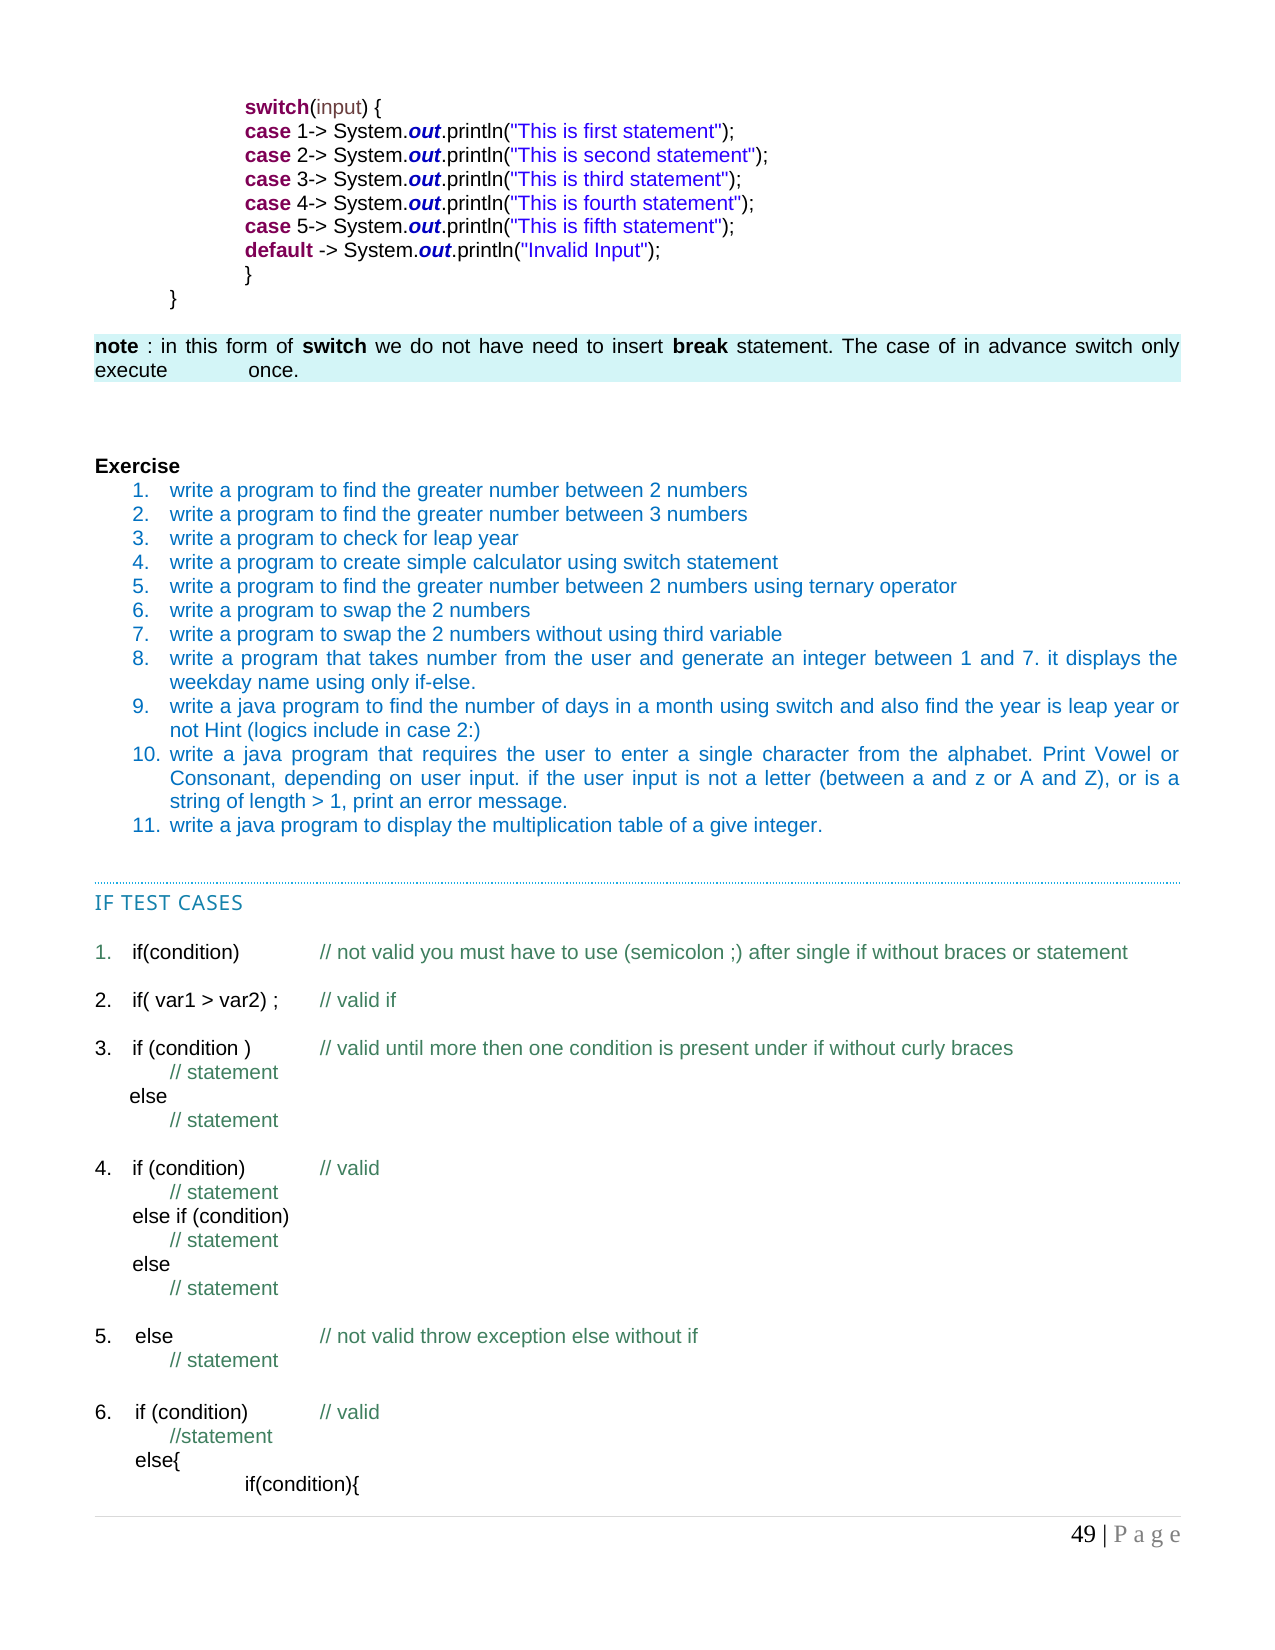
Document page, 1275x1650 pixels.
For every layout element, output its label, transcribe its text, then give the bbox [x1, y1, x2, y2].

text // statement [94, 1108, 1181, 1132]
list write a program to find the greater number between 2 numbers [132, 478, 1181, 502]
text switch(input) { [94, 94, 1181, 118]
subtitle if test cases [94, 882, 1181, 916]
list // statement [132, 1276, 1181, 1299]
text case 3-> System.out.println("This is third statement"); [94, 166, 1181, 190]
text note : in this form of switch we do not have need to insert break statement. The case of in advance switch only execute once. [94, 334, 1181, 382]
list else if (condition) [132, 1204, 1181, 1228]
list write a program to check for leap year [132, 526, 1181, 550]
list if(condition) // not valid you must have to use (semicolon ;) after single if without braces or statement [94, 940, 1181, 964]
list write a java program to find the number of days in a month using switch and also find the year is leap year or not Hint (logics include in case 2:) [132, 693, 1181, 741]
text Exercise [94, 454, 1181, 478]
list if (condition) // valid [94, 1156, 1181, 1180]
list // statement [132, 1347, 1181, 1371]
text case 2-> System.out.println("This is second statement"); [94, 142, 1181, 166]
list write a program to find the greater number between 2 numbers using ternary operator [132, 574, 1181, 598]
text } [94, 262, 1181, 286]
text default -> System.out.println("Invalid Input"); [94, 238, 1181, 262]
text case 1-> System.out.println("This is first statement"); [94, 118, 1181, 142]
list else [132, 1252, 1181, 1276]
list if( var1 > var2) ; // valid if [94, 988, 1181, 1012]
list write a java program that requires the user to enter a single character from the alphabet. Print Vowel or Consonant, depending on user input. if the user input is not a letter (between a and z or A and Z), or is a string of length > 1, print an error message. [132, 741, 1181, 813]
text else [94, 1084, 1181, 1108]
list //statement [94, 1424, 1181, 1448]
list write a program to find the greater number between 3 numbers [132, 502, 1181, 526]
list if (condition ) // valid until more then one condition is present under if without curly braces [94, 1036, 1181, 1060]
list // statement [132, 1180, 1181, 1204]
text } [94, 286, 1181, 310]
list // statement [132, 1228, 1181, 1252]
list write a program to swap the 2 numbers [132, 598, 1181, 622]
list write a program to swap the 2 numbers without using third variable [132, 622, 1181, 646]
list else{ [94, 1448, 1181, 1472]
list if(condition){ [94, 1472, 1181, 1496]
text case 4-> System.out.println("This is fourth statement"); [94, 190, 1181, 214]
list write a program to create simple calculator using switch statement [132, 550, 1181, 574]
list 5. else // not valid throw exception else without if [94, 1323, 1181, 1347]
text case 5-> System.out.println("This is fifth statement"); [94, 214, 1181, 238]
list write a java program to display the multiplication table of a give integer. [132, 813, 1181, 837]
list write a program that takes number from the user and generate an integer between 1 and 7. it displays the weekday name using only if-else. [132, 646, 1181, 693]
list 6. if (condition) // valid [94, 1400, 1181, 1424]
text // statement [94, 1060, 1181, 1084]
